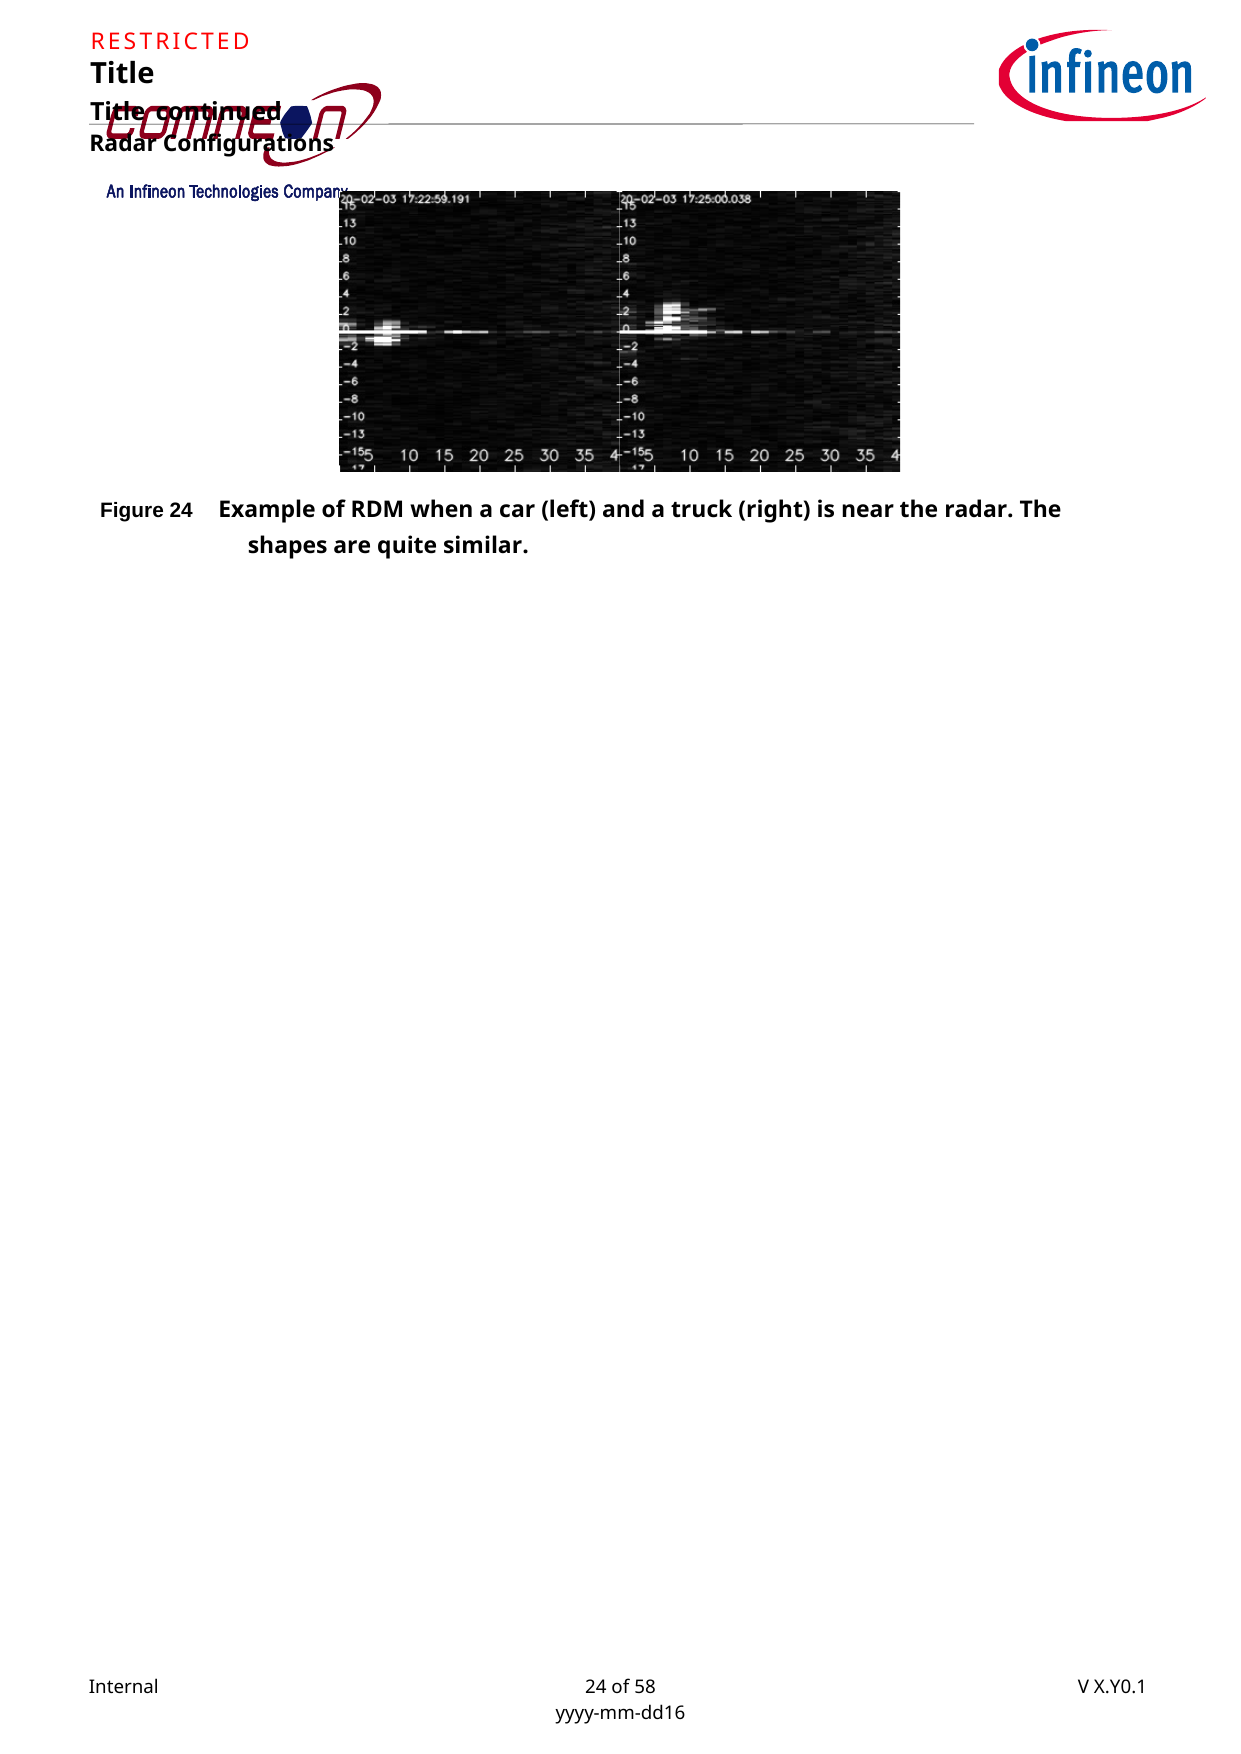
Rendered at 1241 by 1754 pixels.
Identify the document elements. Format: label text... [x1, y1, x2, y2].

table_cell Example of RDM when a car (left) and a truck (right) is near the radar. The shapes are quite similar. [89, 489, 1151, 601]
picture [339, 191, 901, 472]
table_header [89, 175, 1151, 488]
